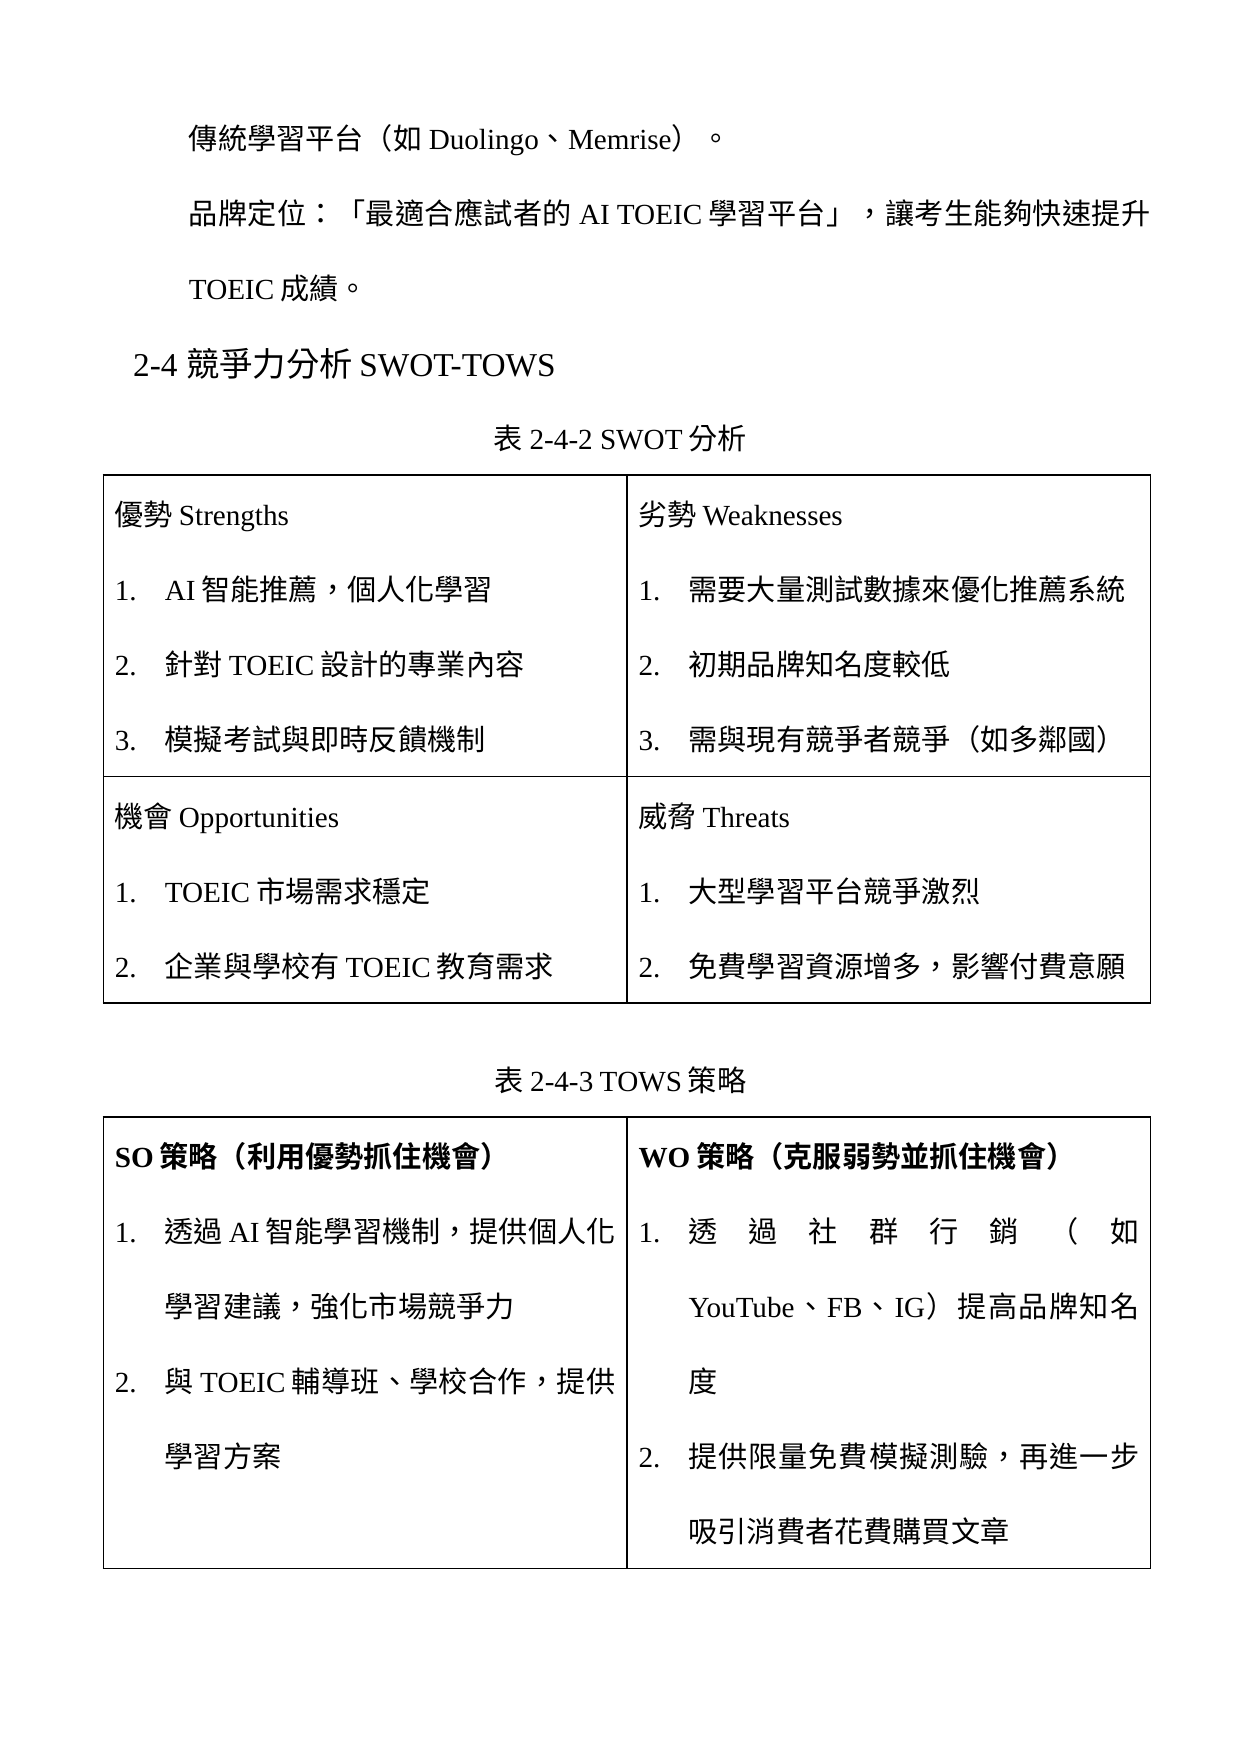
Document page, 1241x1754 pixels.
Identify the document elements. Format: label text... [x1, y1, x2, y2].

table_cell 機會Opportunities TOEIC市場需求穩定 企業與學校有TOEIC教育需求 [104, 777, 626, 1002]
text 品牌定位：「最適合應試者的AI TOEIC學習平台」，讓考生能夠快速提升TOEIC成績。 [189, 174, 1152, 324]
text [189, 99, 1152, 174]
table_header 劣勢Weaknesses 需要大量測試數據來優化推薦系統 初期品牌知名度較低 需與現有競爭者競爭（如多鄰國） [628, 476, 1150, 776]
table_header 優勢Strengths AI智能推薦，個人化學習 針對TOEIC設計的專業內容 模擬考試與即時反饋機制 [104, 476, 626, 776]
subtitle 競爭力分析SWOT-TOWS [133, 324, 1152, 399]
table_cell 威脅Threats 大型學習平台競爭激烈 免費學習資源增多，影響付費意願 [628, 777, 1150, 1002]
table_header WO策略（克服弱勢並抓住機會） 透過社群行銷（如YouTube、FB、IG）提高品牌知名度 提供限量免費模擬測驗，再進一步吸引消費者花費購買文章 [628, 1118, 1150, 1568]
table_header SO策略（利用優勢抓住機會） 透過AI智能學習機制，提供個人化學習建議，強化市場競爭力 與TOEIC輔導班、學校合作，提供學習方案 [104, 1118, 626, 1568]
